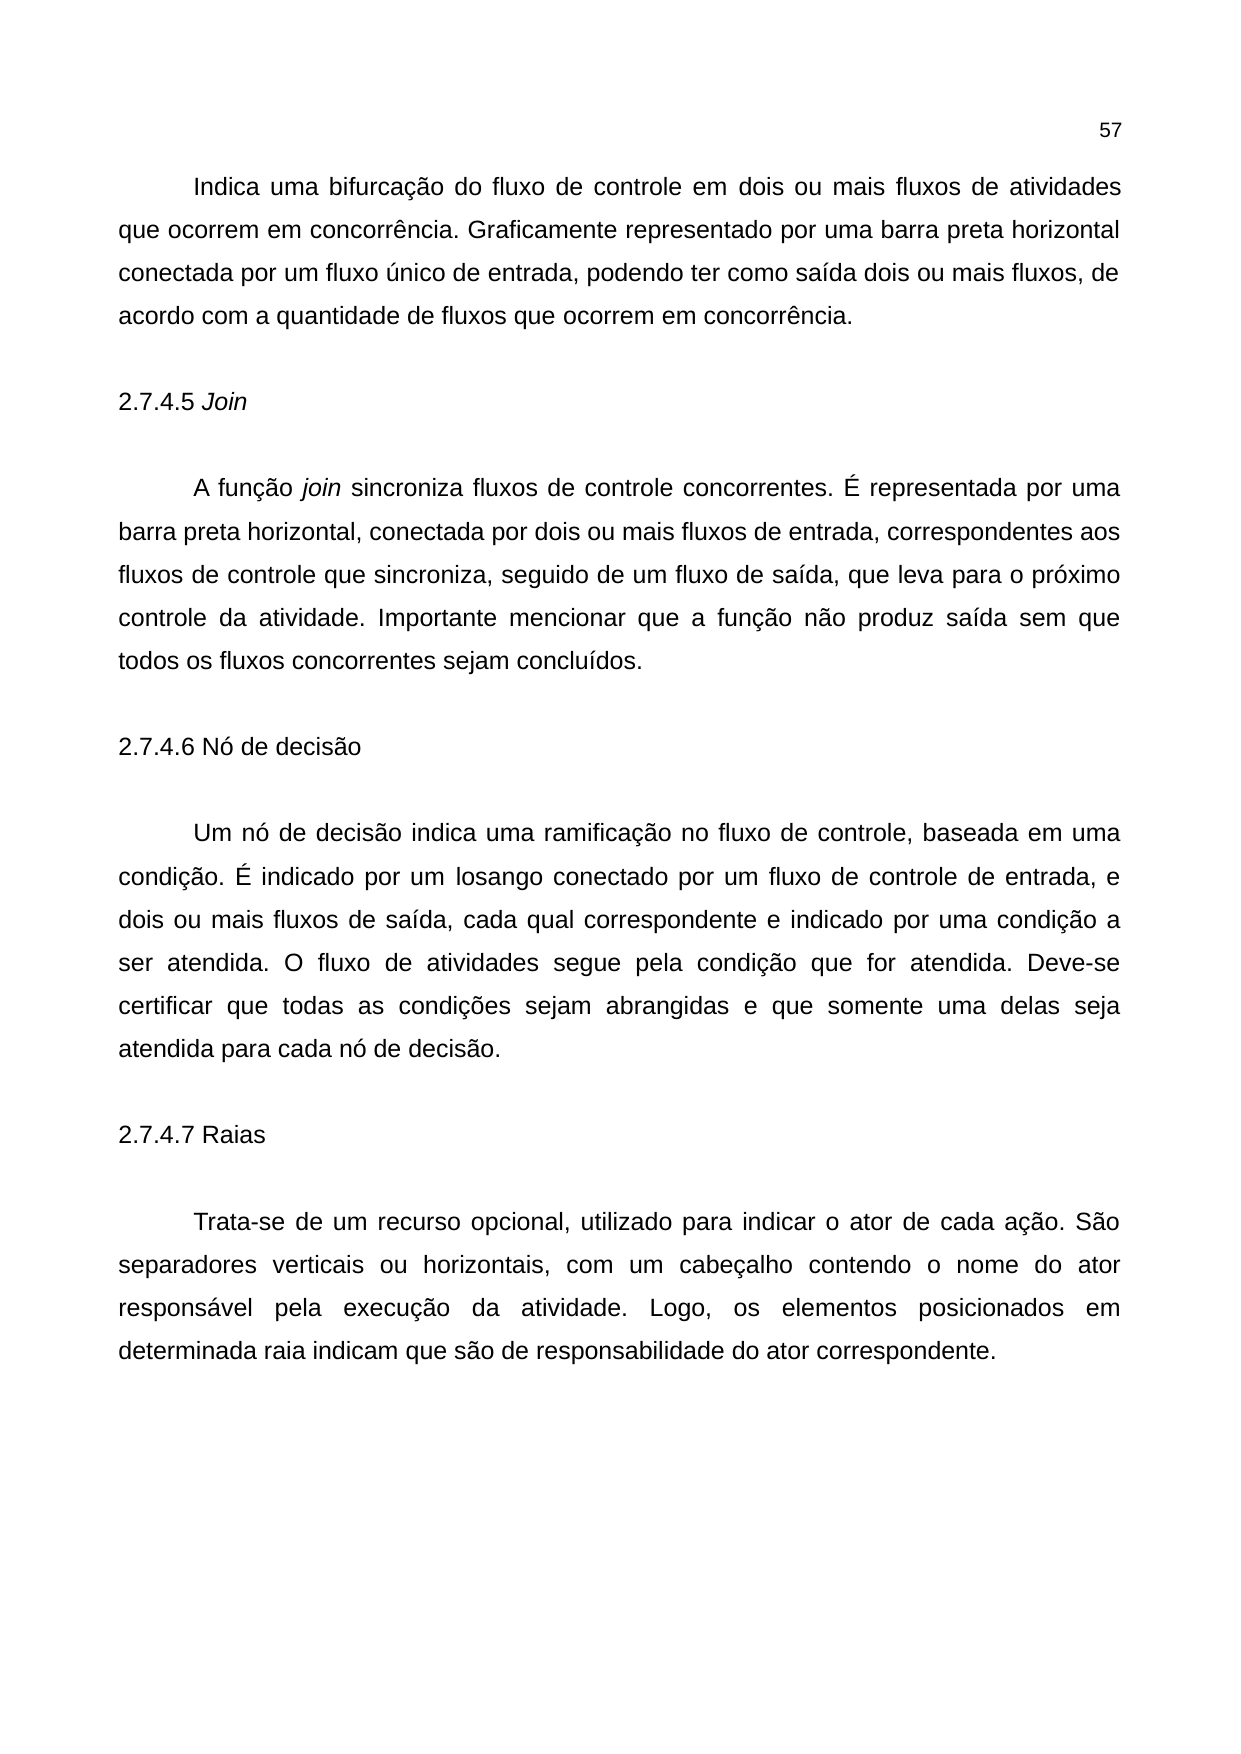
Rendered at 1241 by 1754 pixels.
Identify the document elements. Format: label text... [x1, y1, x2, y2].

text A função join sincroniza fluxos de controle concorrentes. É representada por uma barra preta horizontal, conectada por dois ou mais fluxos de entrada, correspondentes aos fluxos de controle que sincroniza, seguido de um fluxo de saída, que leva para o próximo controle da atividade. Importante mencionar que a função não produz saída sem que todos os fluxos concorrentes sejam concluídos. [118, 473, 1122, 675]
subtitle 2.7.4.6 Nó de decisão [118, 732, 1122, 761]
subtitle 2.7.4.5 Join [118, 387, 1122, 416]
text Um nó de decisão indica uma ramificação no fluxo de controle, baseada em uma condição. É indicado por um losango conectado por um fluxo de controle de entrada, e dois ou mais fluxos de saída, cada qual correspondente e indicado por uma condição a ser atendida. O fluxo de atividades segue pela condição que for atendida. Deve-se certificar que todas as condições sejam abrangidas e que somente uma delas seja atendida para cada nó de decisão. [118, 818, 1122, 1063]
text Trata-se de um recurso opcional, utilizado para indicar o ator de cada ação. São separadores verticais ou horizontais, com um cabeçalho contendo o nome do ator responsável pela execução da atividade. Logo, os elementos posicionados em determinada raia indicam que são de responsabilidade do ator correspondente. [118, 1207, 1122, 1365]
text Indica uma bifurcação do fluxo de controle em dois ou mais fluxos de atividades que ocorrem em concorrência. Graficamente representado por uma barra preta horizontal conectada por um fluxo único de entrada, podendo ter como saída dois ou mais fluxos, de acordo com a quantidade de fluxos que ocorrem em concorrência. [118, 172, 1122, 330]
subtitle 2.7.4.7 Raias [118, 1120, 1122, 1149]
